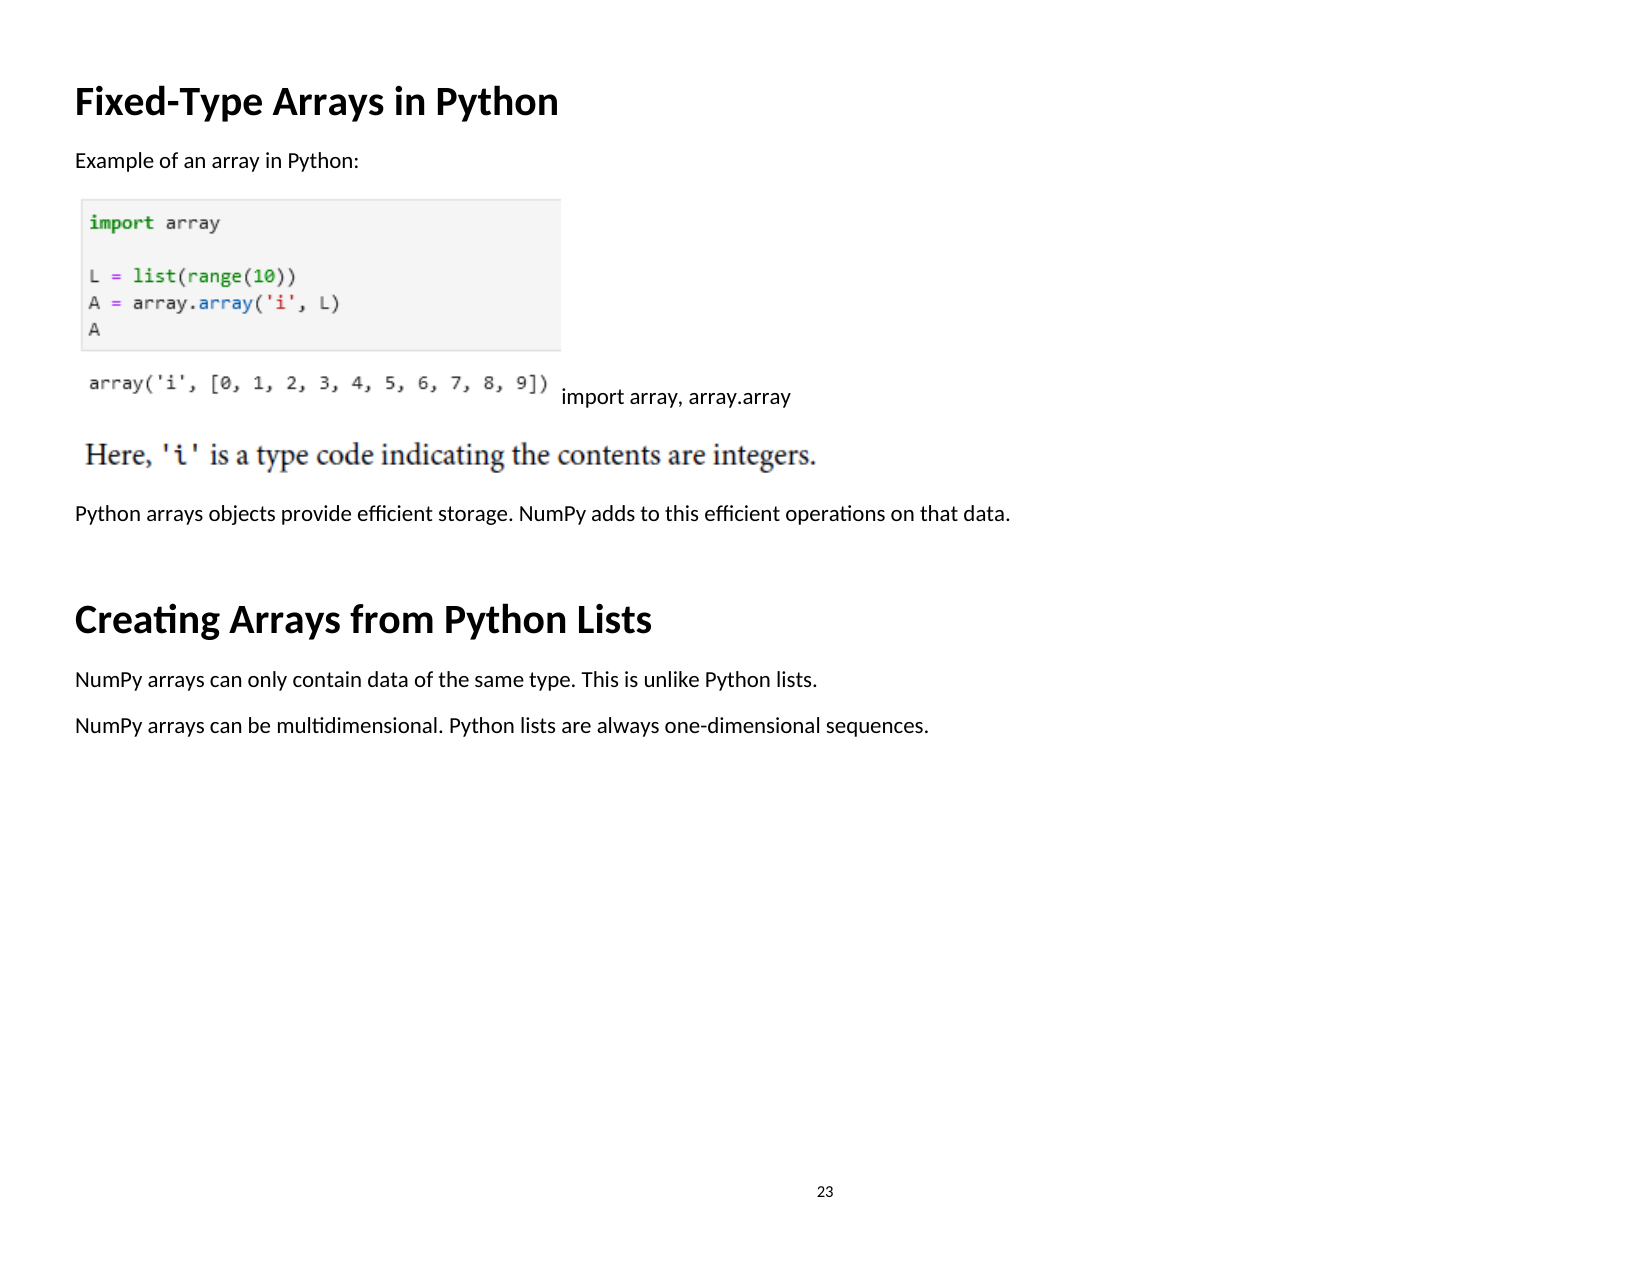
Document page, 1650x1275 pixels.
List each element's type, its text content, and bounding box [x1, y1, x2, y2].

text Example of an array in Python: [75, 147, 1575, 174]
text NumPy arrays can only contain data of the same type. This is unlike Python lists. [75, 665, 1575, 693]
text Fixed-Type Arrays in Python [75, 75, 1575, 126]
text Python arrays objects provide efficient storage. NumPy adds to this efficient operations on that data. [75, 499, 1575, 527]
text NumPy arrays can be multidimensional. Python lists are always one-dimensional sequences. [75, 712, 1575, 739]
text Creating Arrays from Python Lists [75, 593, 1575, 644]
picture [75, 428, 830, 481]
picture [75, 193, 562, 405]
